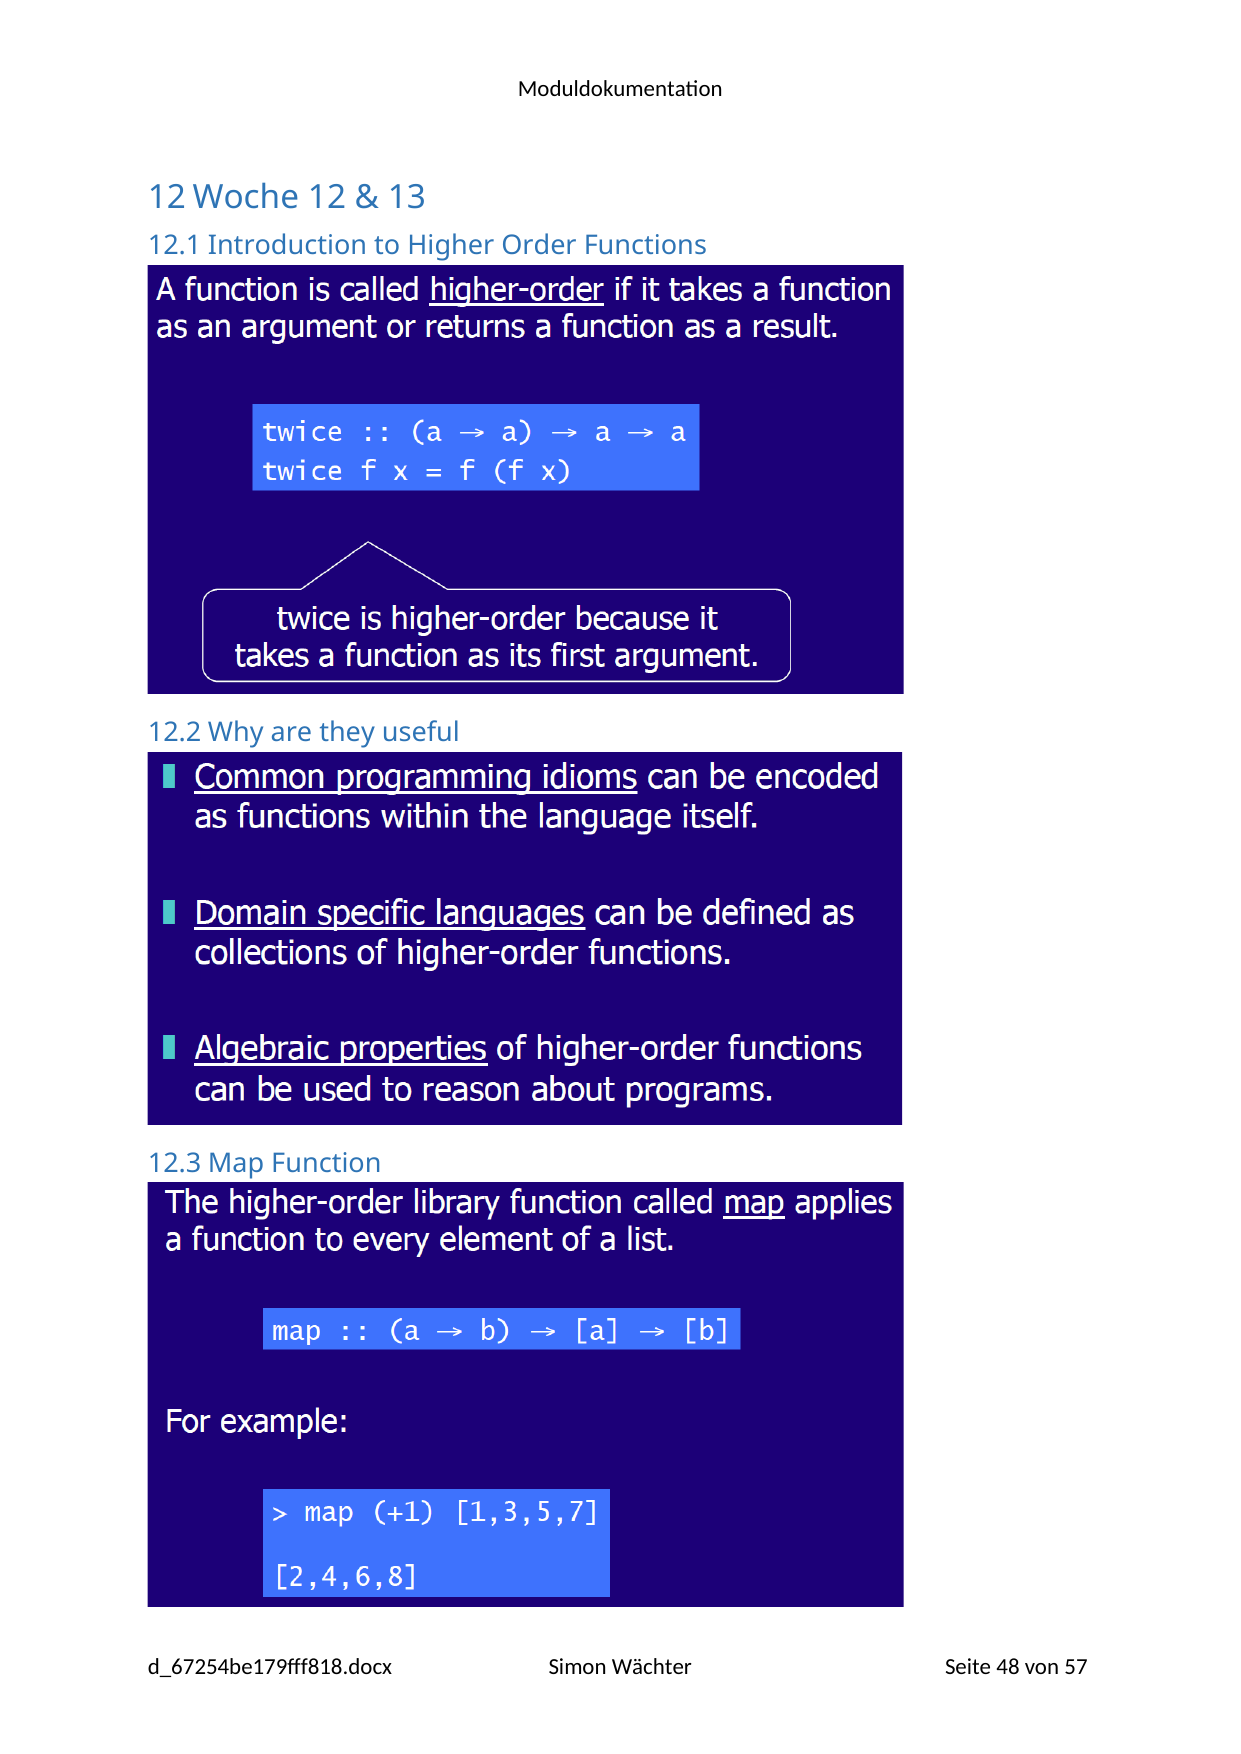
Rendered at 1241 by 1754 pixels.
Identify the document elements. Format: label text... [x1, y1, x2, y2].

subtitle Map Function [148, 1143, 1093, 1180]
picture [147, 752, 903, 1125]
subtitle Why are they useful [148, 712, 1093, 749]
picture [147, 1182, 904, 1607]
subtitle Woche 12 & 13 [148, 173, 1093, 218]
picture [147, 265, 904, 694]
subtitle Introduction to Higher Order Functions [148, 226, 1093, 263]
